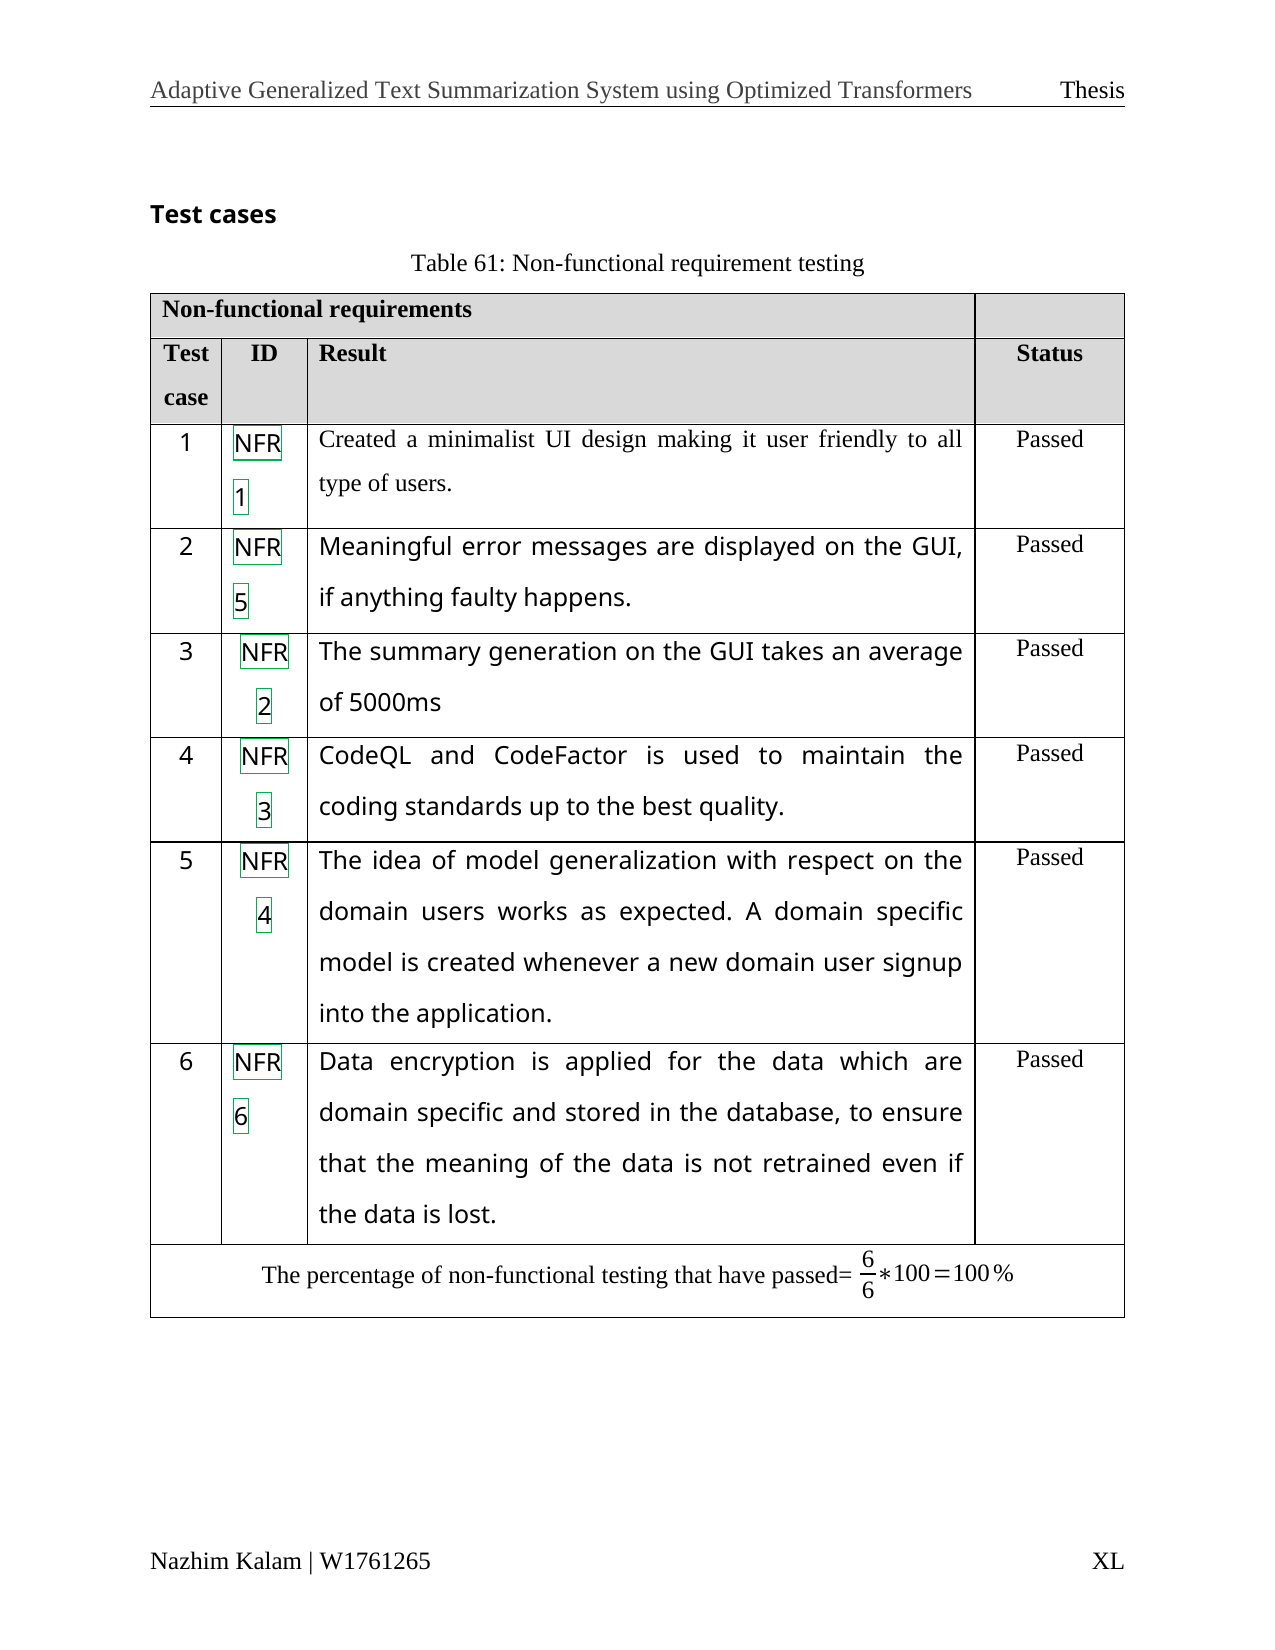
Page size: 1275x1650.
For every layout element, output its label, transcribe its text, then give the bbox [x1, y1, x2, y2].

table_cell Test case [151, 339, 221, 423]
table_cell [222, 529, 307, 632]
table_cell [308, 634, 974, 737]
table_cell ID [222, 339, 307, 423]
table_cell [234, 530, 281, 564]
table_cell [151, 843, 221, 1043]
table_cell Result [308, 339, 974, 423]
table_cell 1 [151, 425, 221, 528]
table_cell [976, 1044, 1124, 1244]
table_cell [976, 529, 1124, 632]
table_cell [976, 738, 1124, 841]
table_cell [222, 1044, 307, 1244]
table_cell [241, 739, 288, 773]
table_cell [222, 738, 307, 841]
table_cell Status [976, 339, 1124, 423]
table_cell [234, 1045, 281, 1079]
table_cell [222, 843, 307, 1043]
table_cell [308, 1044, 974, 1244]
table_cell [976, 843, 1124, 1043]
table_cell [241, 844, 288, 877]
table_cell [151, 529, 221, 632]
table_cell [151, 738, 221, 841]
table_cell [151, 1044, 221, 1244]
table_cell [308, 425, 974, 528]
table_header Non-functional requirements [151, 294, 974, 337]
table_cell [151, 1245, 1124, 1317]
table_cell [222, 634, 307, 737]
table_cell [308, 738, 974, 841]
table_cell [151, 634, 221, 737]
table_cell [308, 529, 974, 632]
table_cell NFR1 [222, 425, 307, 528]
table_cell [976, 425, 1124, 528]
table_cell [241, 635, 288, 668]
text Test cases [150, 197, 1125, 231]
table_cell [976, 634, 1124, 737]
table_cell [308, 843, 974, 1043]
table_header [976, 294, 1124, 337]
text Table 61: Non-functional requirement testing [150, 248, 1125, 277]
